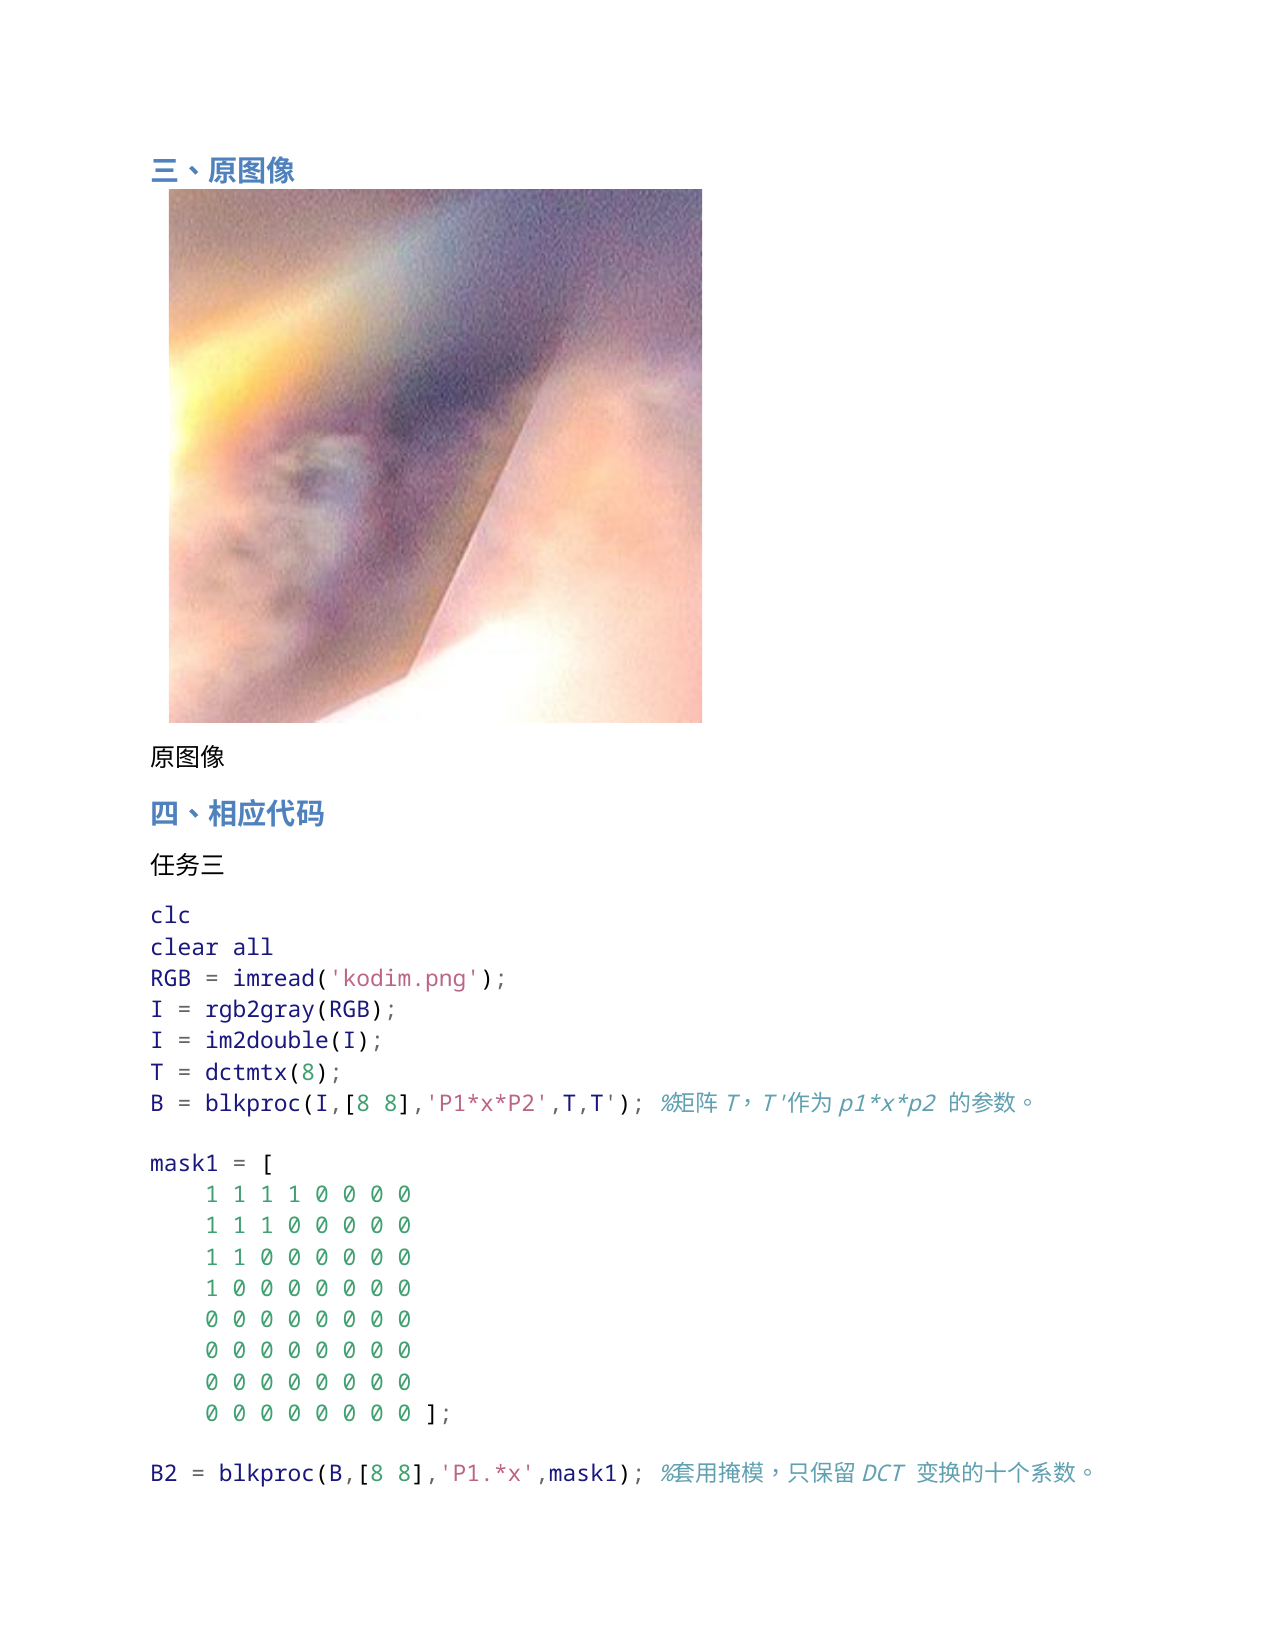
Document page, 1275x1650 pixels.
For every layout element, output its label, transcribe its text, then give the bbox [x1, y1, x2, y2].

subtitle 四、相应代码 [150, 793, 1125, 833]
text 任务三 [150, 852, 1125, 881]
text 原图像 [150, 744, 1125, 773]
picture [168, 189, 703, 723]
subtitle 三、原图像 [150, 150, 1125, 190]
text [150, 899, 1125, 1488]
